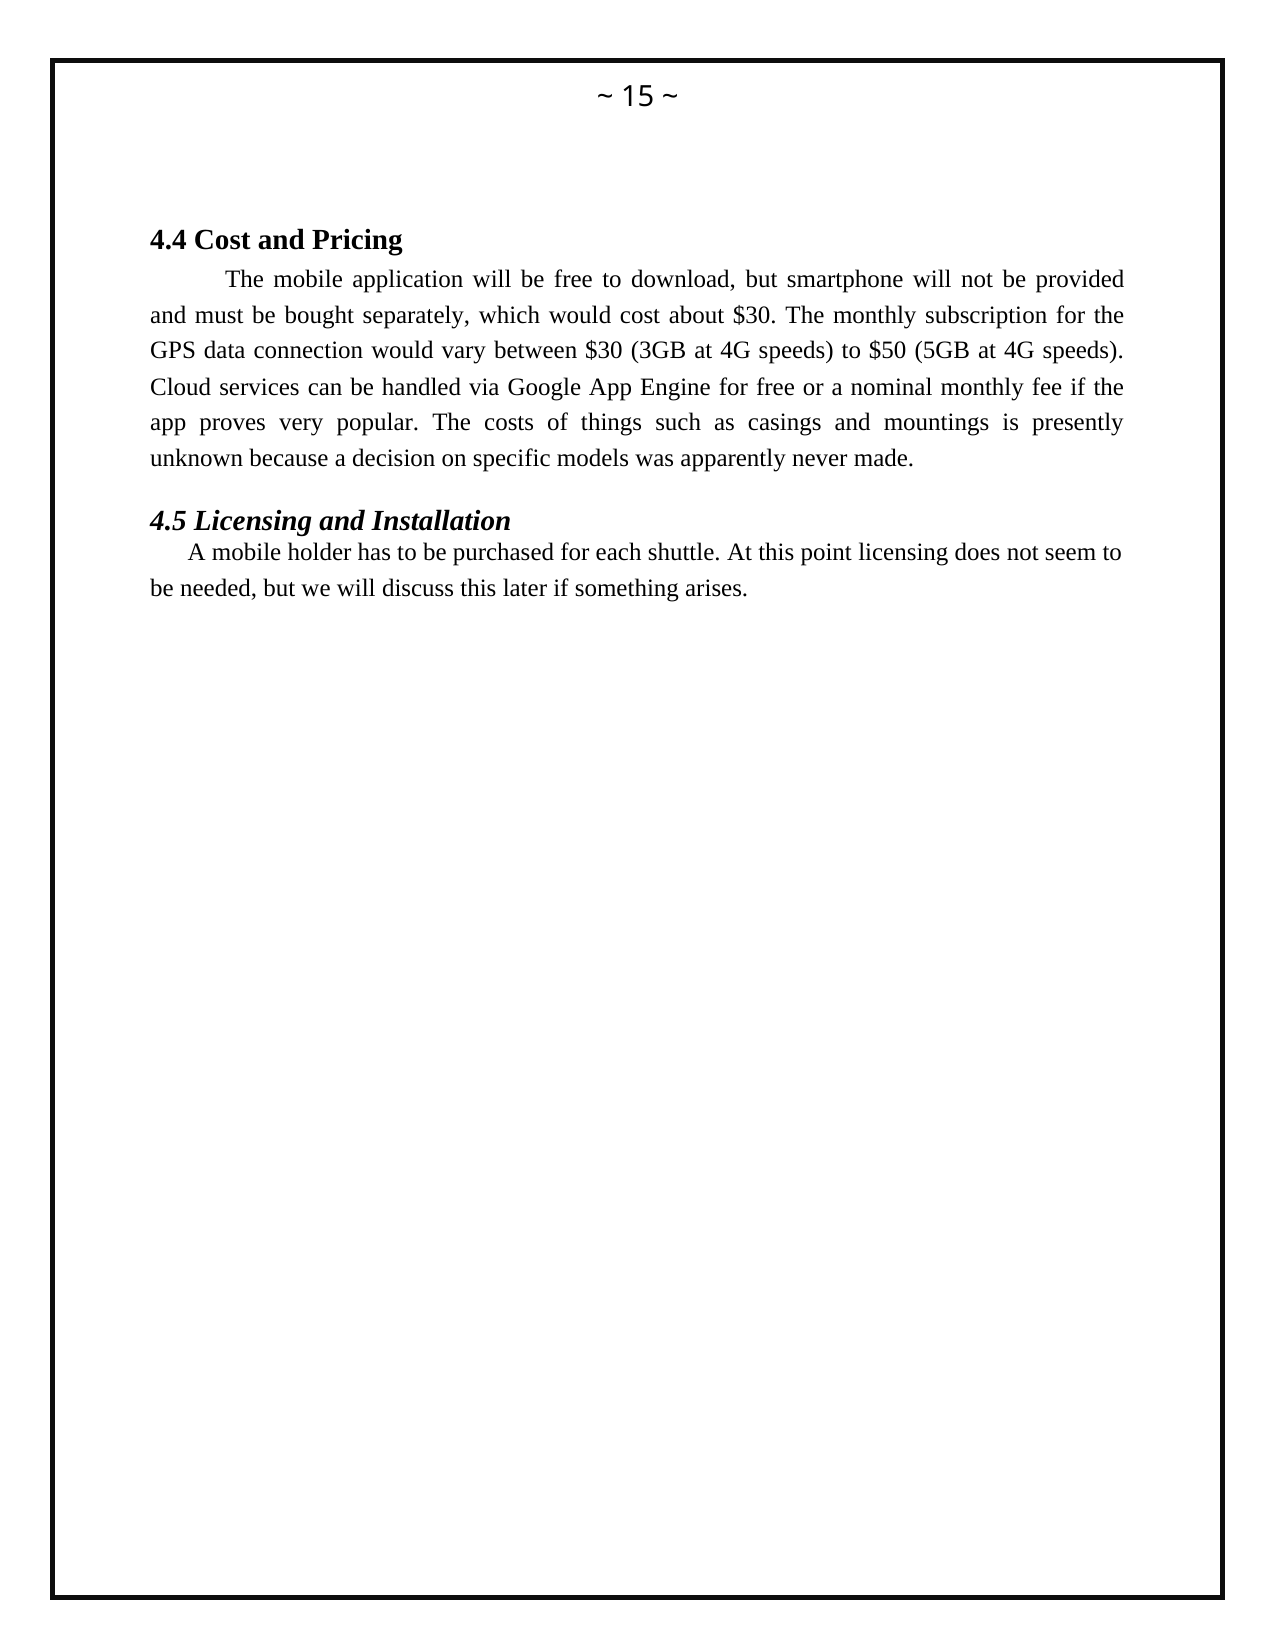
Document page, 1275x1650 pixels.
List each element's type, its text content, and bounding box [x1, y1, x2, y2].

text The mobile application will be free to download, but smartphone will not be provided and must be bought separately, which would cost about $30. The monthly subscription for the GPS data connection would vary between $30 (3GB at 4G speeds) to $50 (5GB at 4G speeds). Cloud services can be handled via Google App Engine for free or a nominal monthly fee if the app proves very popular. The costs of things such as casings and mountings is presently unknown because a decision on specific models was apparently never made. [150, 264, 1125, 472]
text A mobile holder has to be purchased for each shuttle. At this point licensing does not seem to be needed, but we will discuss this later if something arises. [150, 537, 1125, 602]
text 4.5 Licensing and Installation [150, 479, 1125, 537]
text 4.4 Cost and Pricing [150, 222, 1125, 255]
